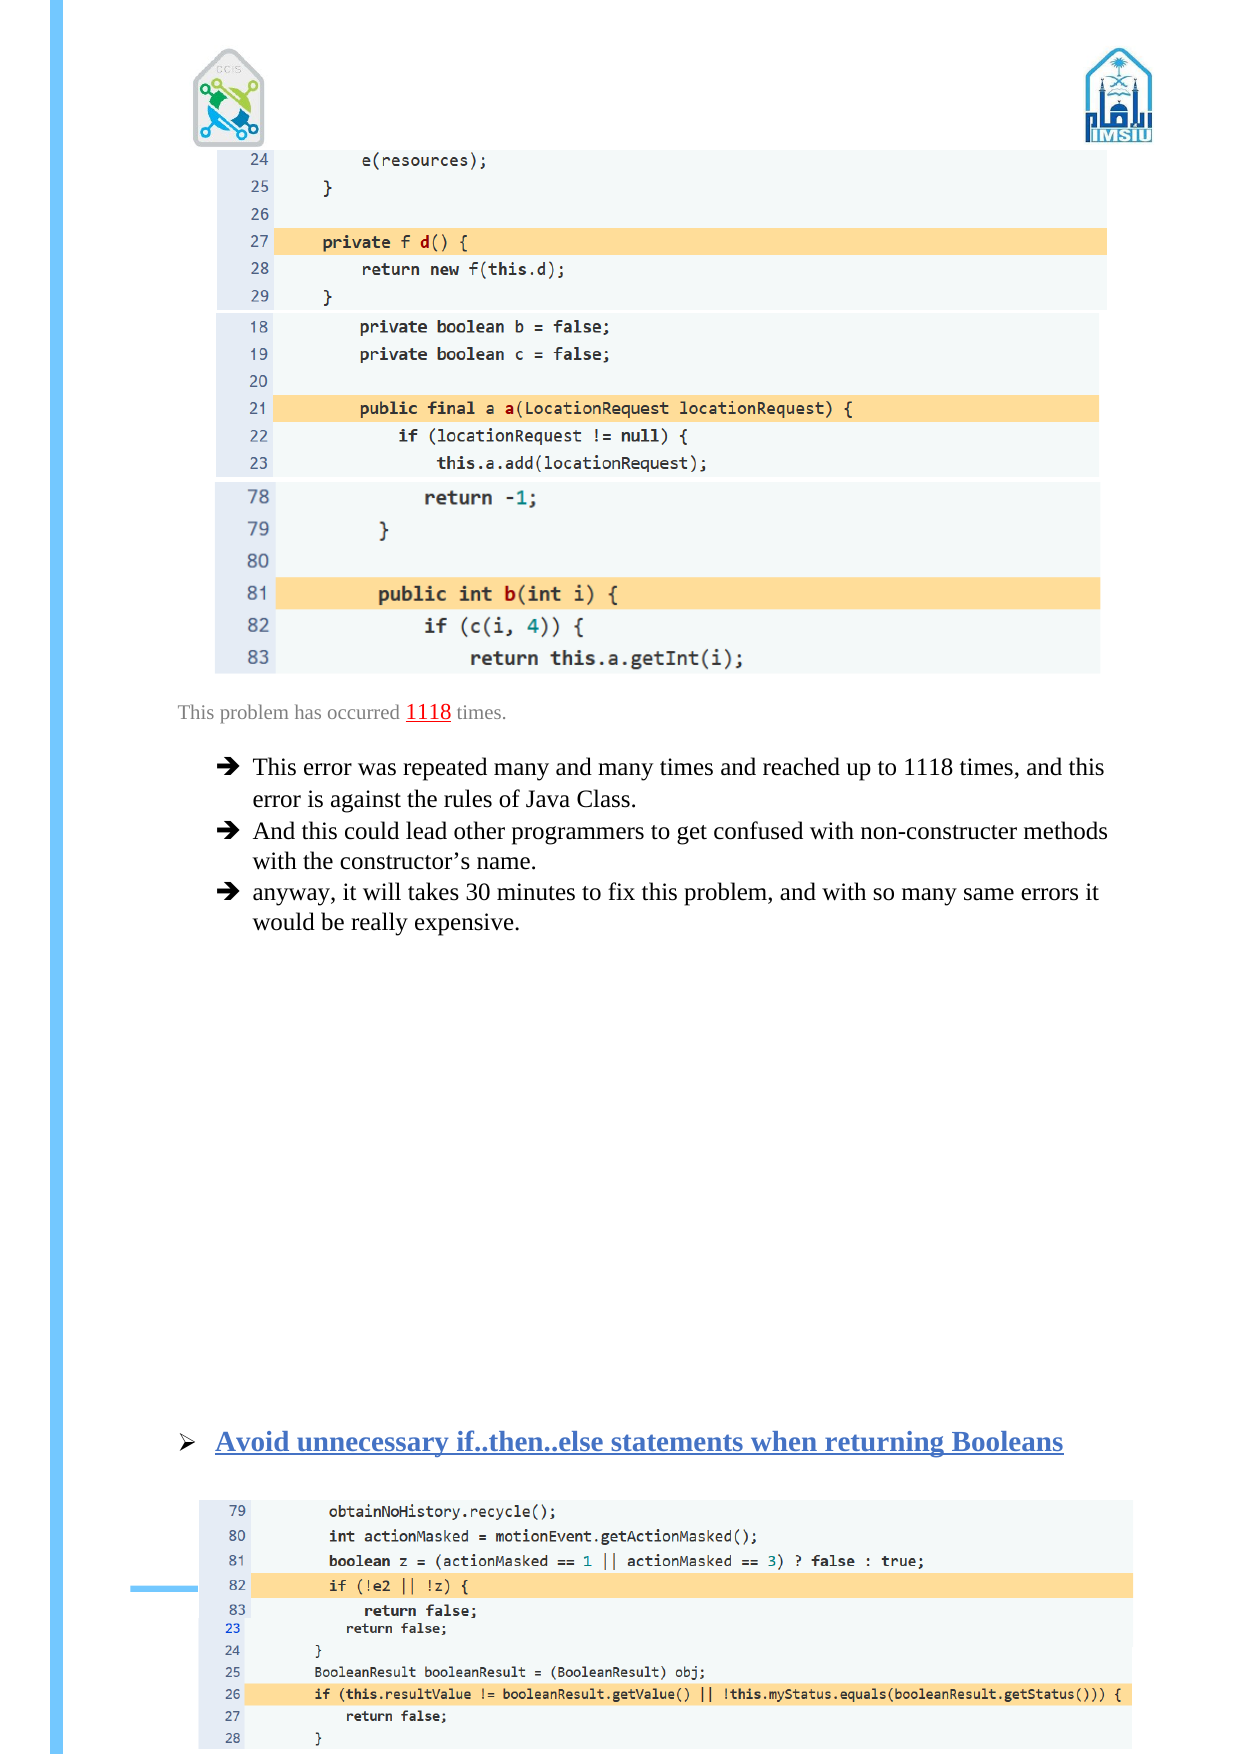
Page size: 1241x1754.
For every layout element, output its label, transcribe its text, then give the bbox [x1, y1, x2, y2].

picture [177, 45, 1107, 312]
list This error was repeated many and many times and reached up to 1118 times, and this error is against the rules of Java Class. [215, 752, 1112, 813]
picture [214, 482, 1101, 680]
picture [1083, 45, 1155, 145]
list And this could lead other programmers to get confused with non-constructer methods with the constructor’s name. [215, 816, 1112, 875]
text This problem has occurred 1118 times. [177, 698, 1112, 724]
list anyway, it will takes 30 minutes to fix this problem, and with so many same errors it would be really expensive. [215, 877, 1112, 936]
picture [196, 1500, 1134, 1754]
list Avoid unnecessary if..then..else statements when returning Booleans [177, 1424, 1112, 1458]
picture [214, 313, 1100, 481]
